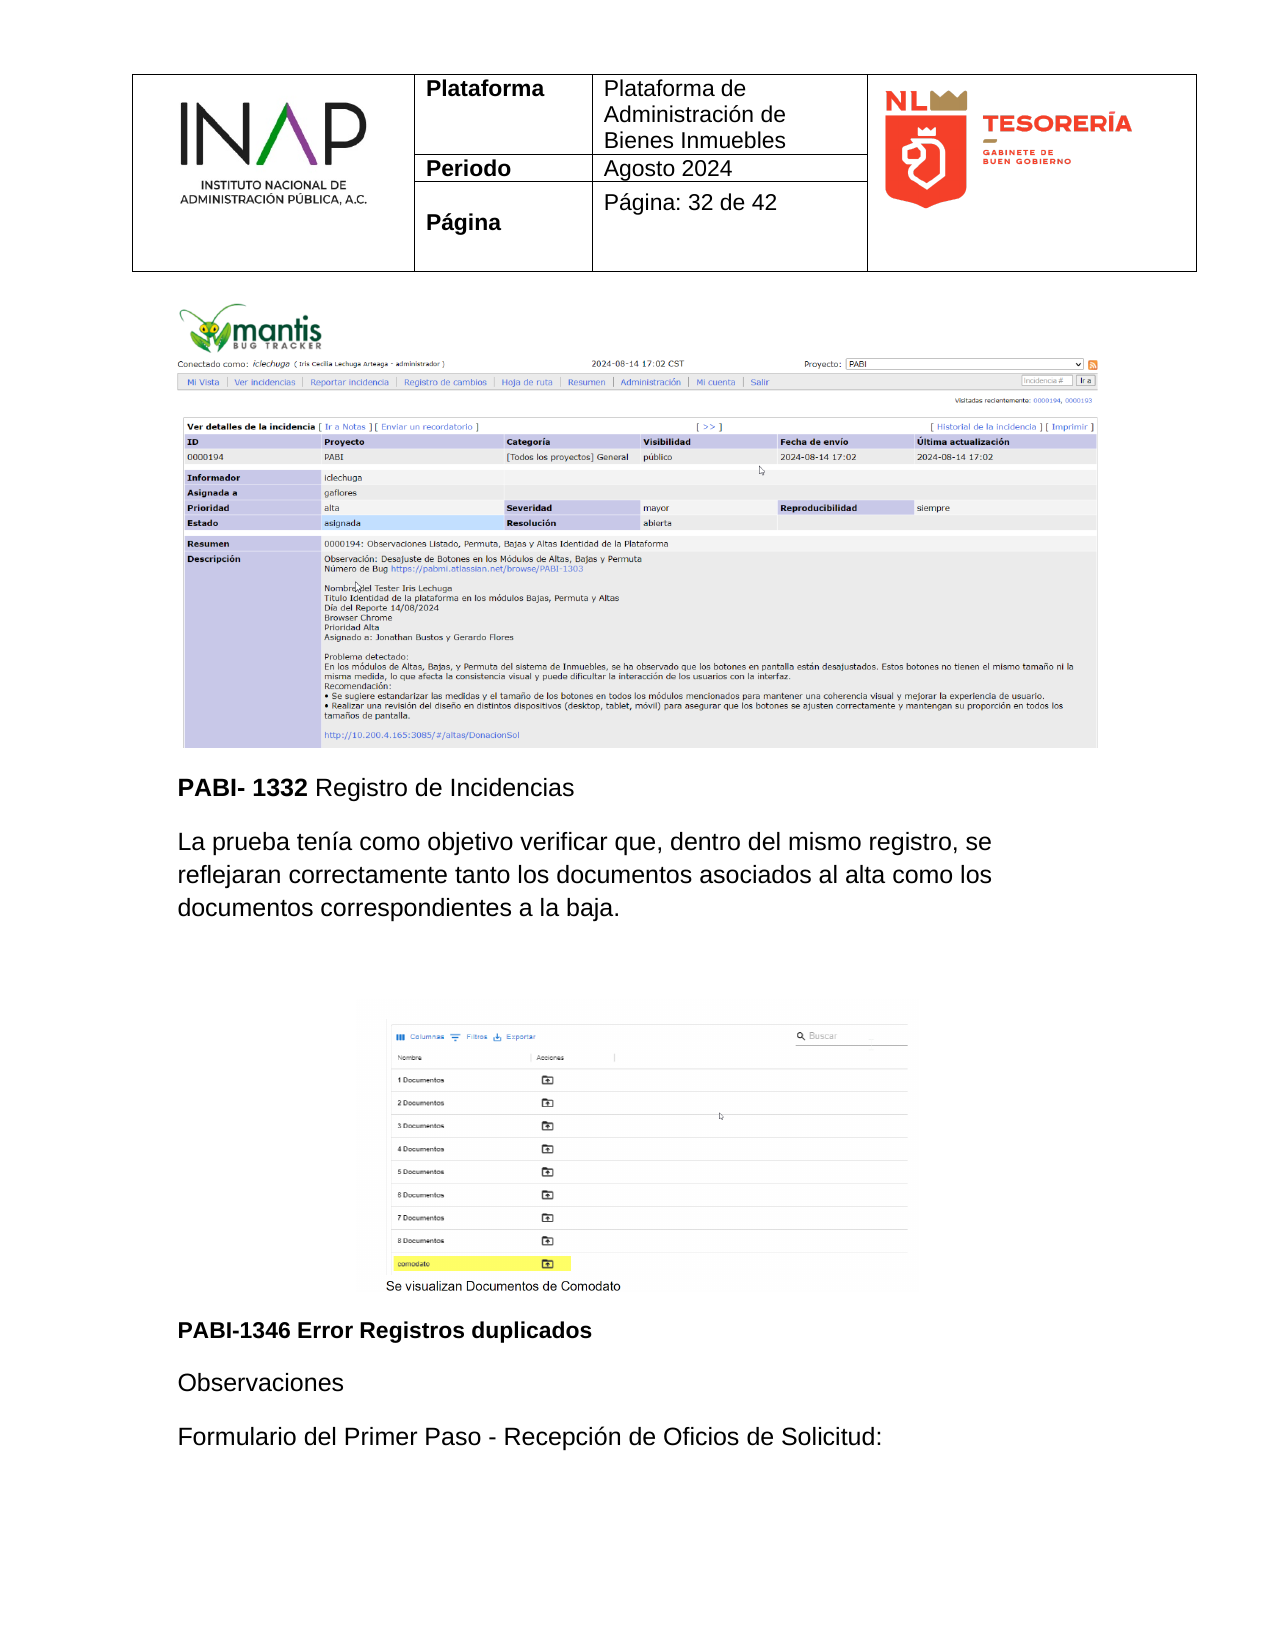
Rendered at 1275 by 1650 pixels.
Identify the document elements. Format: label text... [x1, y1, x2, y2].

picture [143, 86, 400, 221]
text PABI- 1332 Registro de Incidencias [177, 773, 1098, 802]
text La prueba tenía como objetivo verificar que, dentro del mismo registro, se reflejaran correctamente tanto los documentos asociados al alta como los documentos correspondientes a la baja. [177, 827, 1098, 921]
text Observaciones [177, 1368, 1098, 1397]
picture [356, 999, 919, 1292]
text PABI-1346 Error Registros duplicados [177, 1317, 1098, 1343]
text Formulario del Primer Paso - Recepción de Oficios de Solicitud: [177, 1422, 1098, 1450]
picture [878, 89, 1135, 208]
picture [177, 300, 1098, 748]
